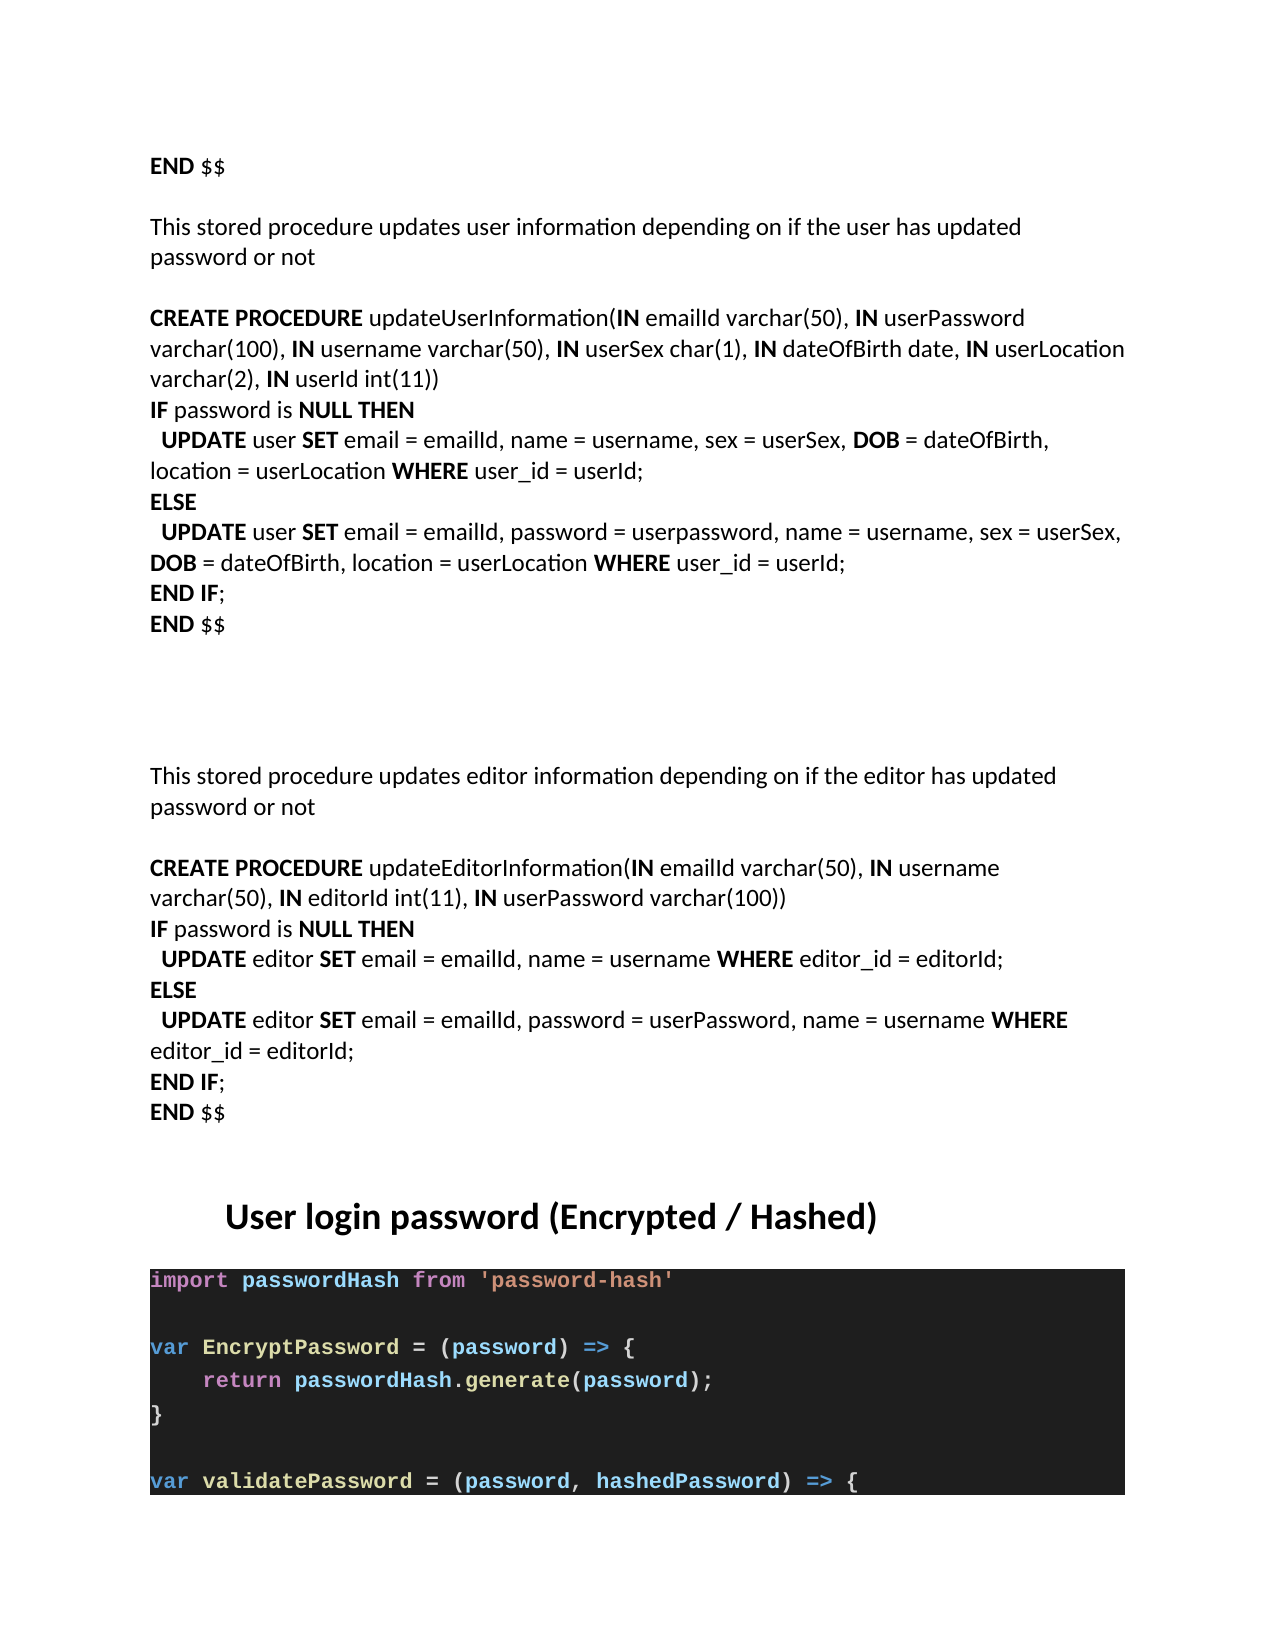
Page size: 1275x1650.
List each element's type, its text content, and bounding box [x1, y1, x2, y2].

text } [150, 1403, 1125, 1428]
text END IF; [150, 1066, 1125, 1096]
text This stored procedure updates user information depending on if the user has updated password or not [150, 211, 1125, 272]
text ELSE [150, 486, 1125, 516]
text UPDATE editor SET email = emailId, name = username WHERE editor_id = editorId; [150, 943, 1125, 974]
text UPDATE editor SET email = emailId, password = userPassword, name = username WHERE editor_id = editorId; [150, 1004, 1125, 1066]
text var validatePassword = (password, hashedPassword) => { [150, 1470, 1125, 1495]
text UPDATE user SET email = emailId, name = username, sex = userSex, DOB = dateOfBirth, location = userLocation WHERE user_id = userId; [150, 425, 1125, 486]
text return passwordHash.generate(password); [150, 1369, 1125, 1394]
text UPDATE user SET email = emailId, password = userpassword, name = username, sex = userSex, DOB = dateOfBirth, location = userLocation WHERE user_id = userId; [150, 516, 1125, 577]
text IF password is NULL THEN [150, 394, 1125, 425]
text import passwordHash from 'password-hash' [150, 1269, 1125, 1294]
text END $$ [150, 1096, 1125, 1127]
text CREATE PROCEDURE updateEditorInformation(IN emailId varchar(50), IN username varchar(50), IN editorId int(11), IN userPassword varchar(100)) [150, 852, 1125, 913]
text var EncryptPassword = (password) => { [150, 1336, 1125, 1361]
subtitle User login password (Encrypted / Hashed) [150, 1193, 1125, 1239]
text This stored procedure updates editor information depending on if the editor has updated password or not [150, 760, 1125, 821]
text ELSE [150, 974, 1125, 1004]
text END $$ [150, 608, 1125, 638]
text END $$ [150, 150, 1125, 181]
text END IF; [150, 577, 1125, 608]
text CREATE PROCEDURE updateUserInformation(IN emailId varchar(50), IN userPassword varchar(100), IN username varchar(50), IN userSex char(1), IN dateOfBirth date, IN userLocation varchar(2), IN userId int(11)) [150, 303, 1125, 394]
text IF password is NULL THEN [150, 913, 1125, 943]
